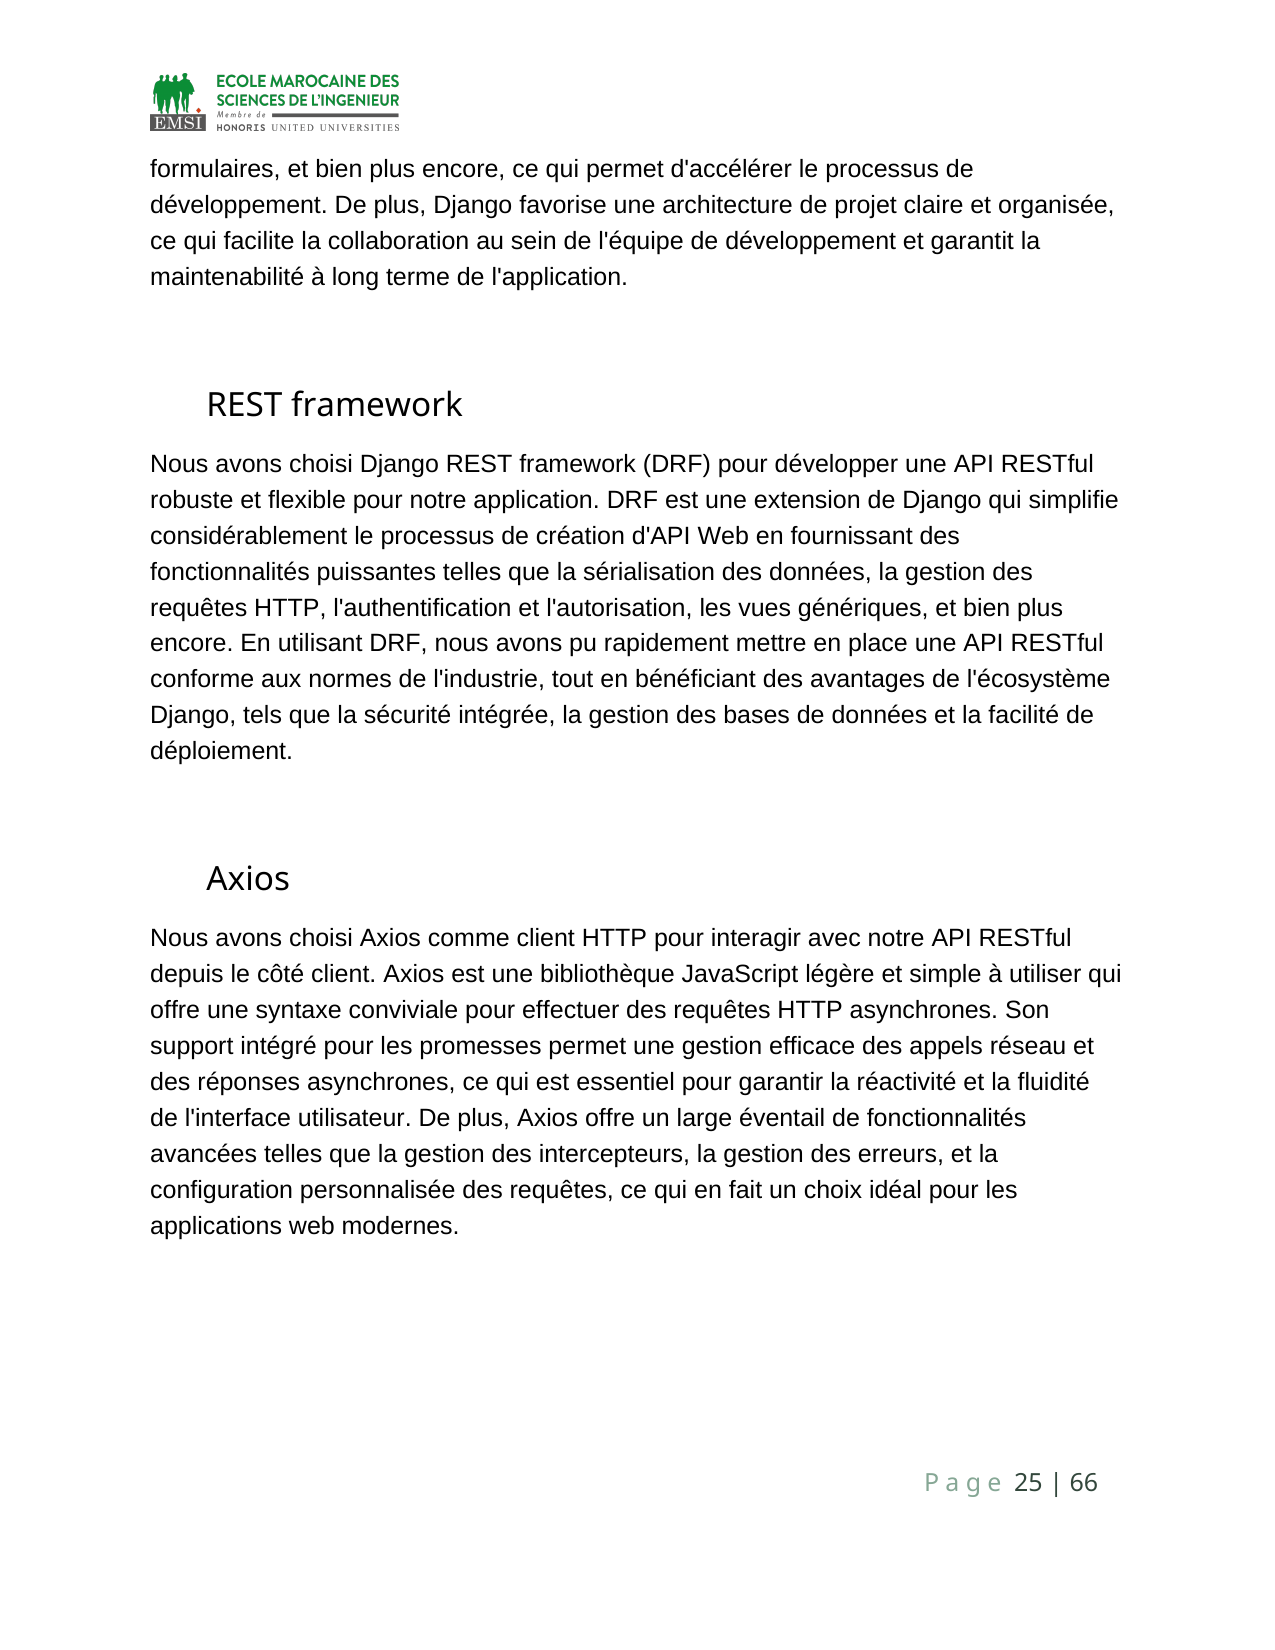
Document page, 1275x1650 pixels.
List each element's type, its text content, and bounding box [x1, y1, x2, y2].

picture [150, 73, 399, 131]
text Nous avons choisi Axios comme client HTTP pour interagir avec notre API RESTful depuis le côté client. Axios est une bibliothèque JavaScript légère et simple à utiliser qui offre une syntaxe conviviale pour effectuer des requêtes HTTP asynchrones. Son support intégré pour les promesses permet une gestion efficace des appels réseau et des réponses asynchrones, ce qui est essentiel pour garantir la réactivité et la fluidité de l'interface utilisateur. De plus, Axios offre un large éventail de fonctionnalités avancées telles que la gestion des intercepteurs, la gestion des erreurs, et la configuration personnalisée des requêtes, ce qui en fait un choix idéal pour les applications web modernes. [150, 923, 1125, 1239]
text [150, 154, 1125, 291]
subtitle REST framework [150, 381, 1125, 426]
text Nous avons choisi Django REST framework (DRF) pour développer une API RESTful robuste et flexible pour notre application. DRF est une extension de Django qui simplifie considérablement le processus de création d'API Web en fournissant des fonctionnalités puissantes telles que la sérialisation des données, la gestion des requêtes HTTP, l'authentification et l'autorisation, les vues génériques, et bien plus encore. En utilisant DRF, nous avons pu rapidement mettre en place une API RESTful conforme aux normes de l'industrie, tout en bénéficiant des avantages de l'écosystème Django, tels que la sécurité intégrée, la gestion des bases de données et la facilité de déploiement. [150, 449, 1125, 765]
subtitle Axios [150, 855, 1125, 901]
